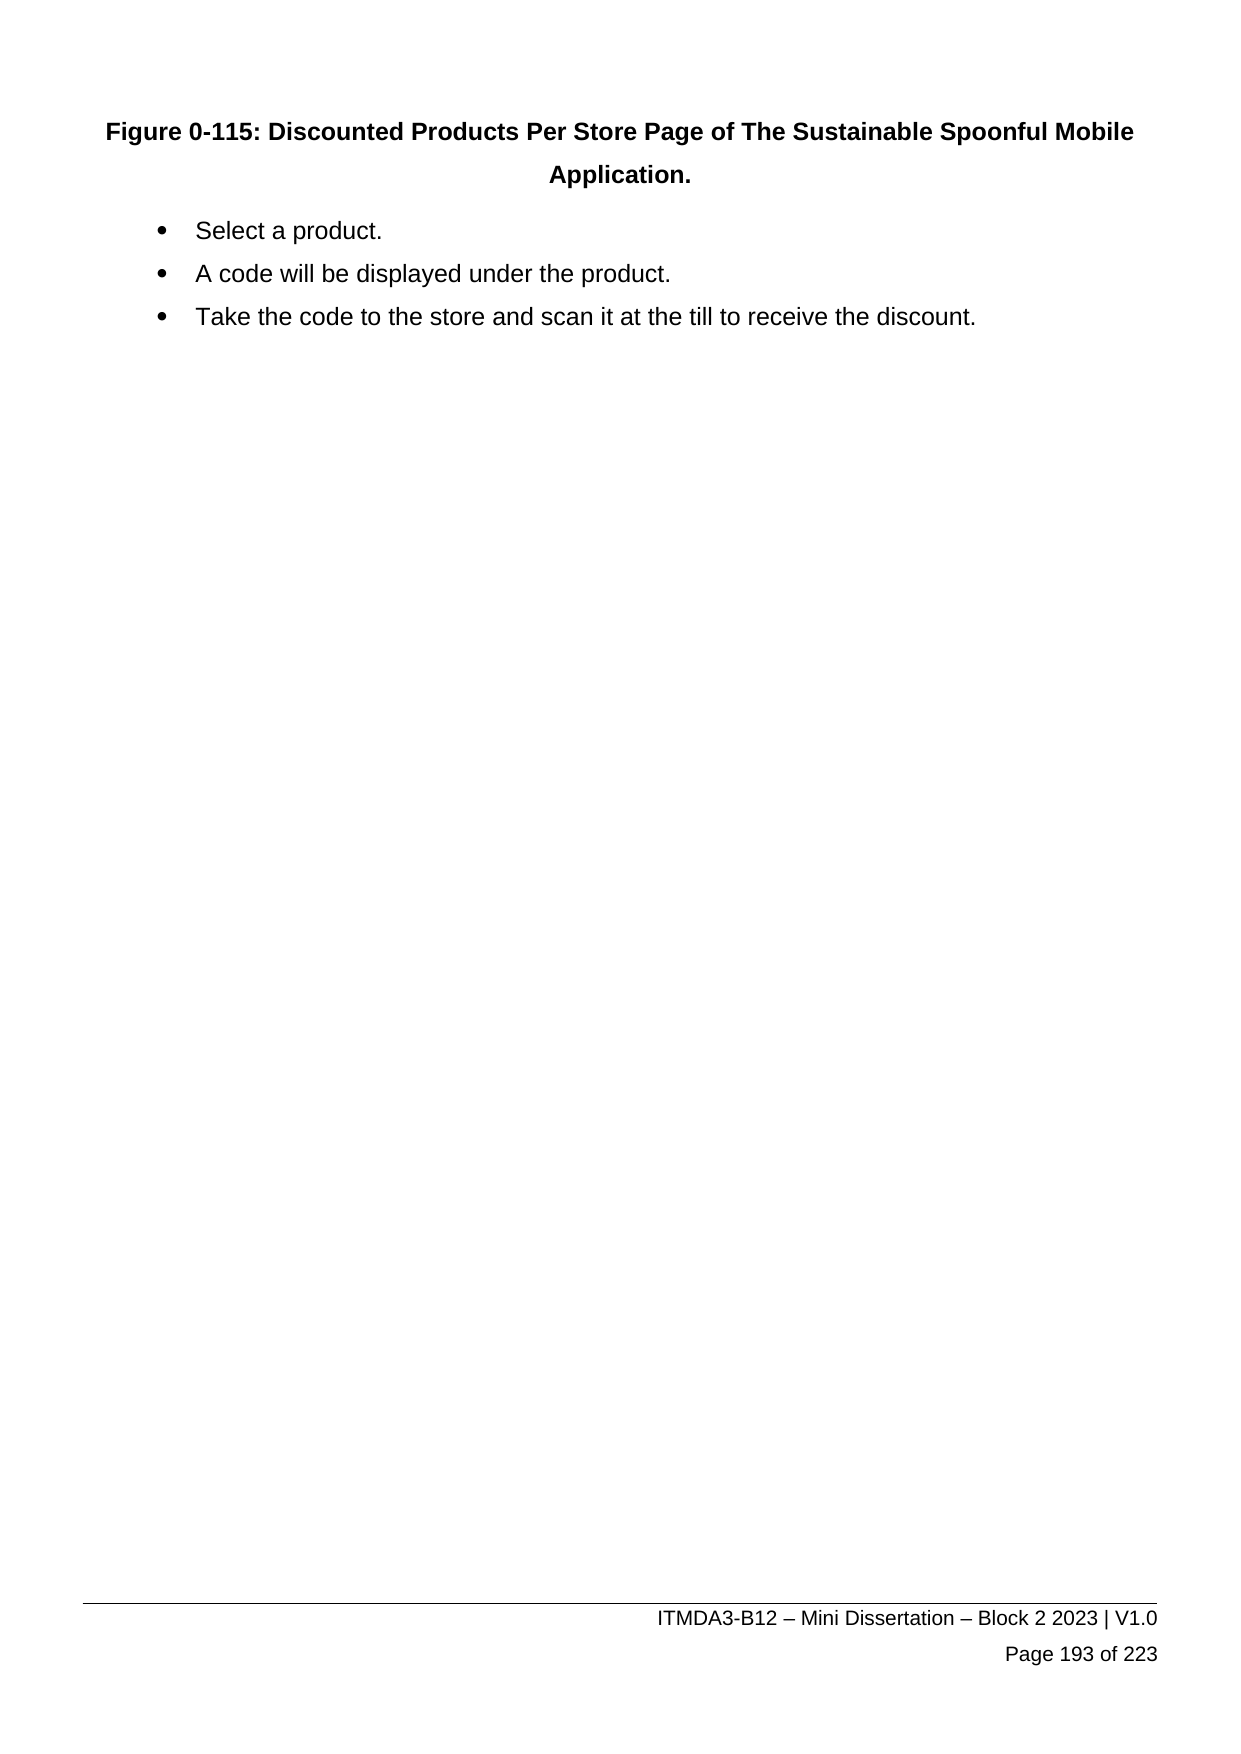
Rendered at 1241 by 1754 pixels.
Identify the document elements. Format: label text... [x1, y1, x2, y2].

list Select a product. [158, 216, 1157, 244]
list Take the code to the store and scan it at the till to receive the discount. [158, 302, 1157, 331]
list A code will be displayed under the product. [158, 259, 1157, 288]
